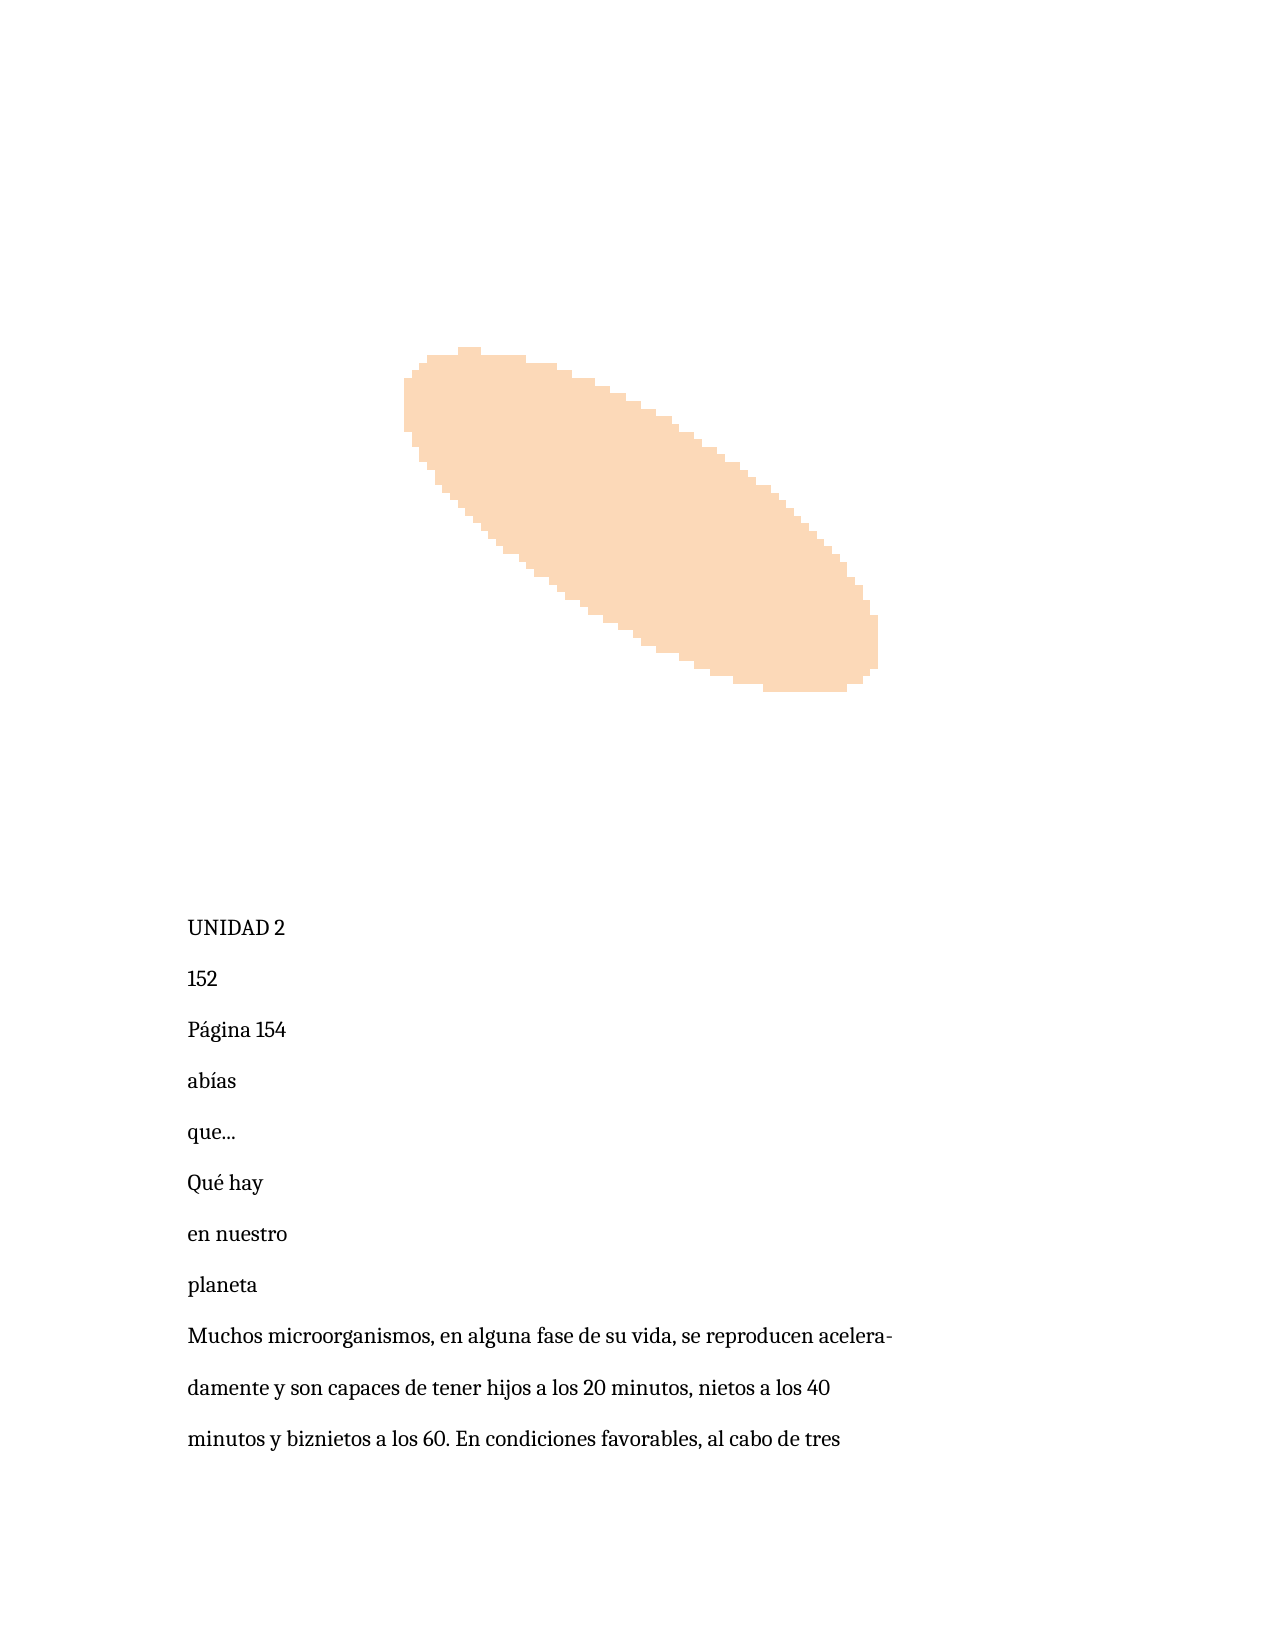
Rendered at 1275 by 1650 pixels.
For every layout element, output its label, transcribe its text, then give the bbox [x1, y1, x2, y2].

text Muchos microorganismos, en alguna fase de su vida, se reproducen acelera- [187, 1323, 1087, 1349]
text planeta [187, 1272, 1087, 1298]
text UNIDAD 2 [187, 915, 1087, 941]
picture [206, 150, 1077, 891]
text damente y son capaces de tener hijos a los 20 minutos, nietos a los 40 [187, 1374, 1087, 1401]
text Qué hay [187, 1170, 1087, 1196]
text que... [187, 1119, 1087, 1145]
text abías [187, 1068, 1087, 1094]
text 152 [187, 966, 1087, 992]
text minutos y biznietos a los 60. En condiciones favorables, al cabo de tres [187, 1425, 1087, 1452]
text en nuestro [187, 1221, 1087, 1247]
text Página 154 [187, 1017, 1087, 1043]
